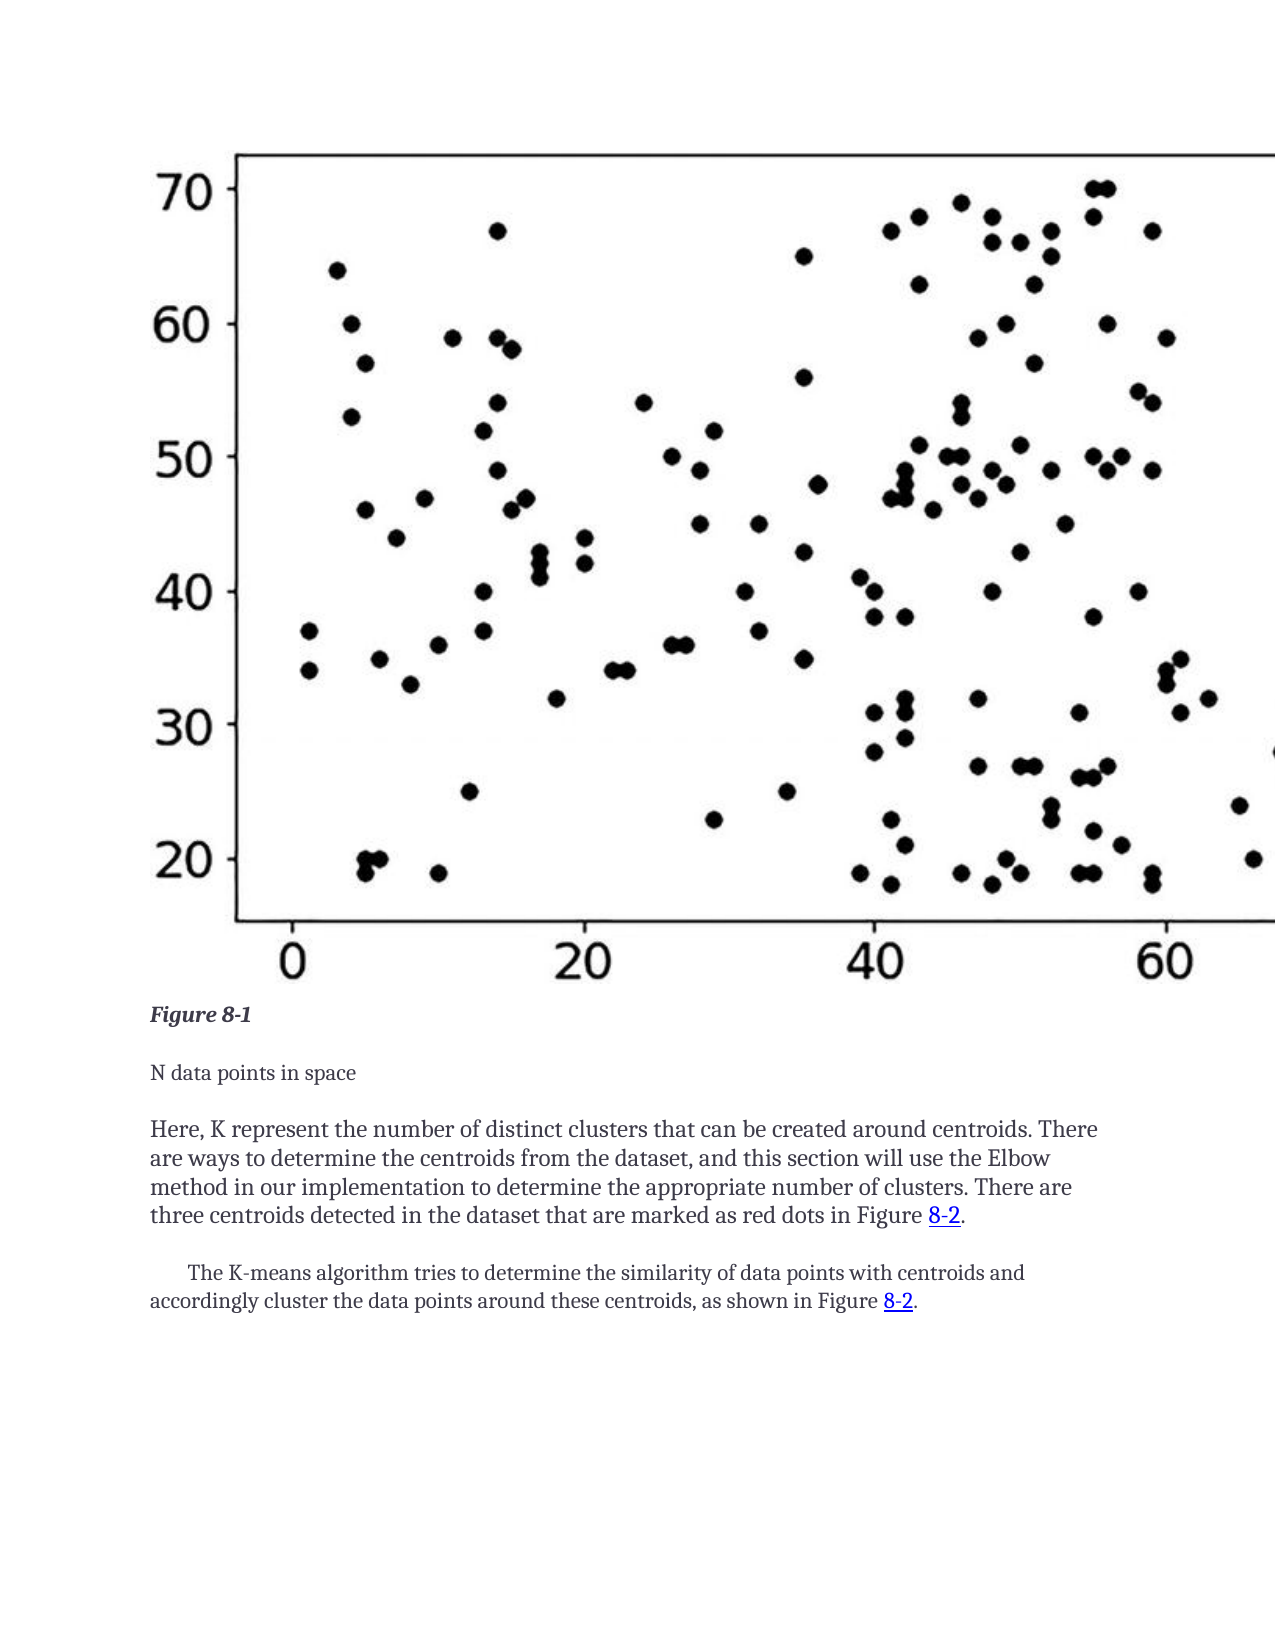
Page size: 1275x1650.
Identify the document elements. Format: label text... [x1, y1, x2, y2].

text The K-means algorithm tries to determine the similarity of data points with centroids and accordingly cluster the data points around these centroids, as shown in Figure 8-2. [150, 1259, 1125, 1314]
picture [150, 150, 1275, 984]
text Here, K represent the number of distinct clusters that can be created around centroids. There are ways to determine the centroids from the dataset, and this section will use the Elbow method in our implementation to determine the appropriate number of clusters. There are three centroids detected in the dataset that are marked as red dots in Figure 8-2. [150, 1115, 1125, 1230]
text Figure 8-1 [150, 1002, 1125, 1028]
text N data points in space [150, 1059, 1125, 1086]
